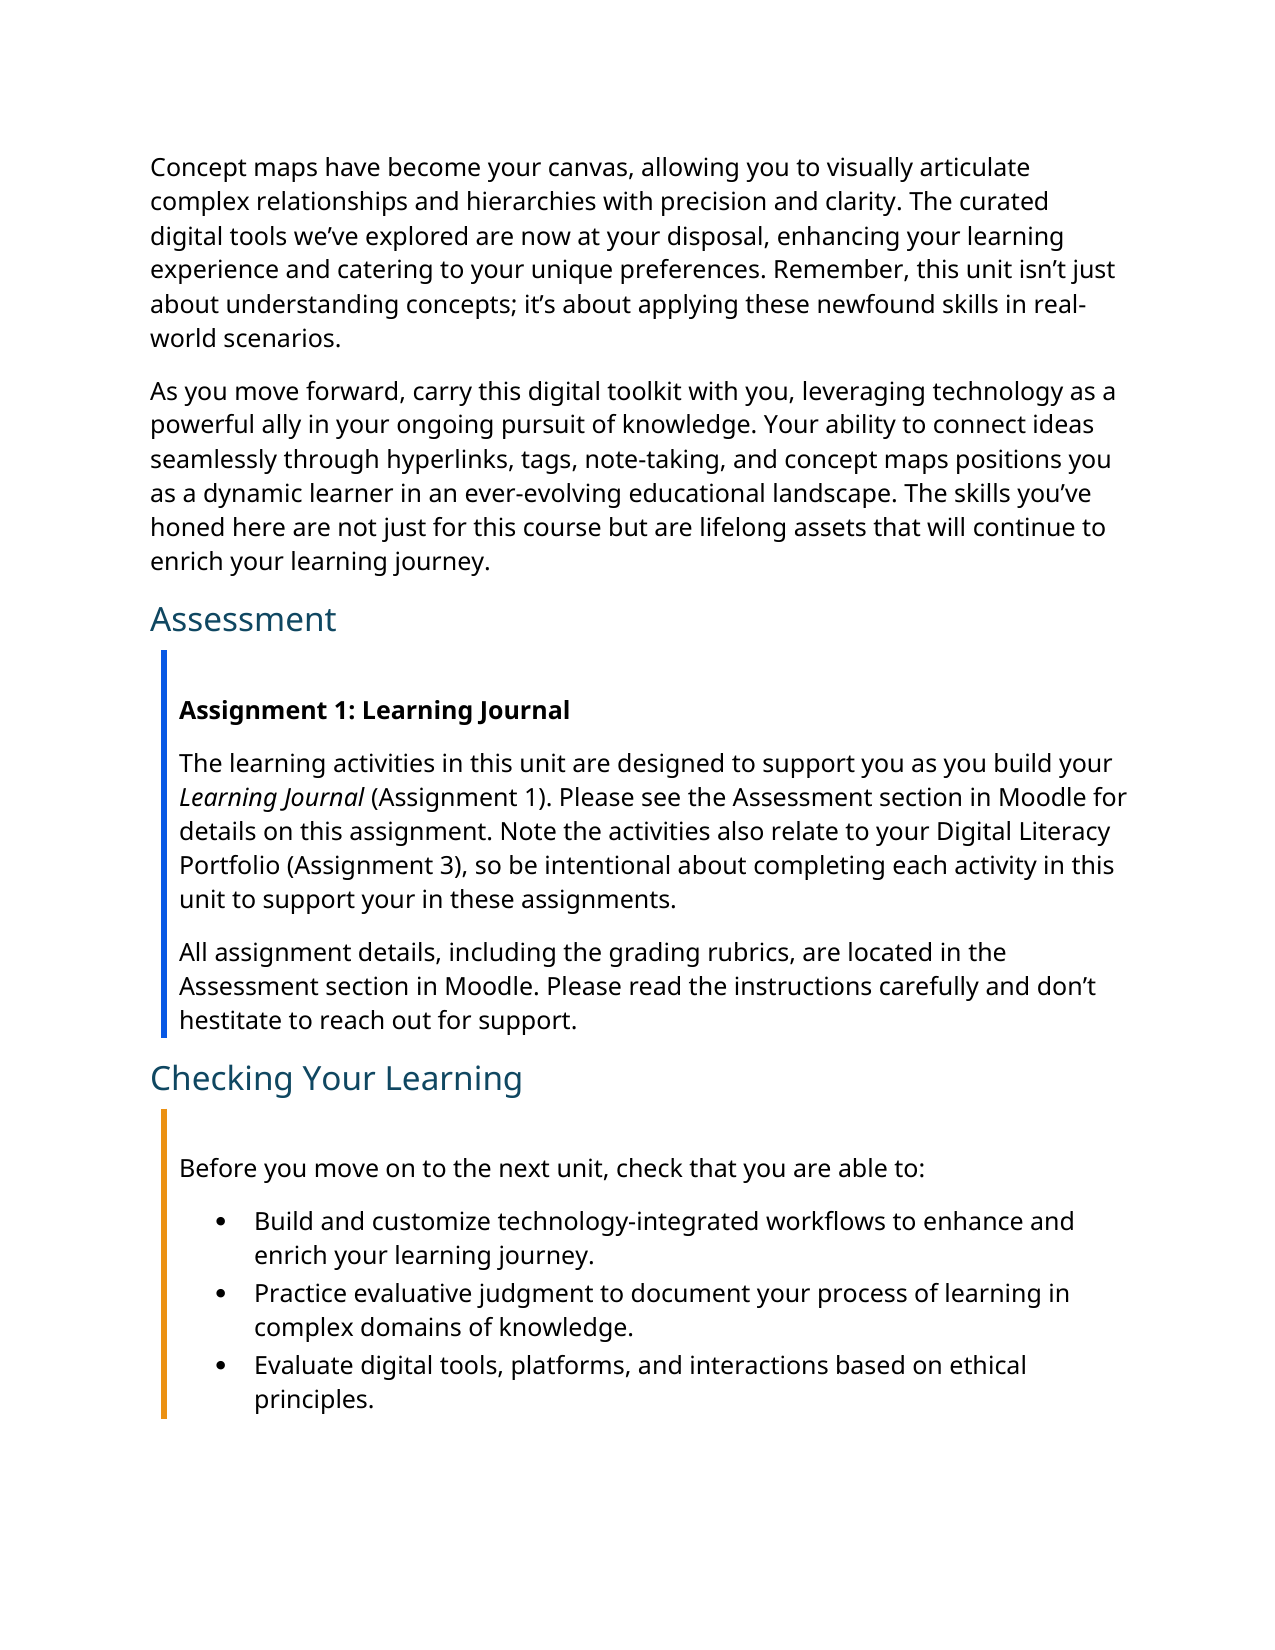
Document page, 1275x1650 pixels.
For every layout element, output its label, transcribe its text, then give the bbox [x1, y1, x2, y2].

text As you move forward, carry this digital toolkit with you, leveraging technology as a powerful ally in your ongoing pursuit of knowledge. Your ability to connect ideas seamlessly through hyperlinks, tags, note-taking, and concept maps positions you as a dynamic learner in an ever-evolving educational landscape. The skills you’ve honed here are not just for this course but are lifelong assets that will continue to enrich your learning journey. [150, 373, 1125, 577]
subtitle Checking Your Learning [150, 1055, 1125, 1100]
subtitle Assessment [150, 596, 1125, 642]
table_header Before you move on to the next unit, check that you are able to: Build and customize technology-integrated workflows to enhance and enrich your learning journey. Practice evaluative judgment to document your process of learning in complex domains of knowledge. Evaluate digital tools, platforms, and interactions based on ethical principles. [167, 1109, 1139, 1419]
text Concept maps have become your canvas, allowing you to visually articulate complex relationships and hierarchies with precision and clarity. The curated digital tools we’ve explored are now at your disposal, enhancing your learning experience and catering to your unique preferences. Remember, this unit isn’t just about understanding concepts; it’s about applying these newfound skills in real-world scenarios. [150, 150, 1125, 354]
table_header Assignment 1: Learning Journal The learning activities in this unit are designed to support you as you build your Learning Journal (Assignment 1). Please see the Assessment section in Moodle for details on this assignment. Note the activities also relate to your Digital Literacy Portfolio (Assignment 3), so be intentional about completing each activity in this unit to support your in these assignments. All assignment details, including the grading rubrics, are located in the Assessment section in Moodle. Please read the instructions carefully and don’t hestitate to reach out for support. [167, 650, 1139, 1038]
